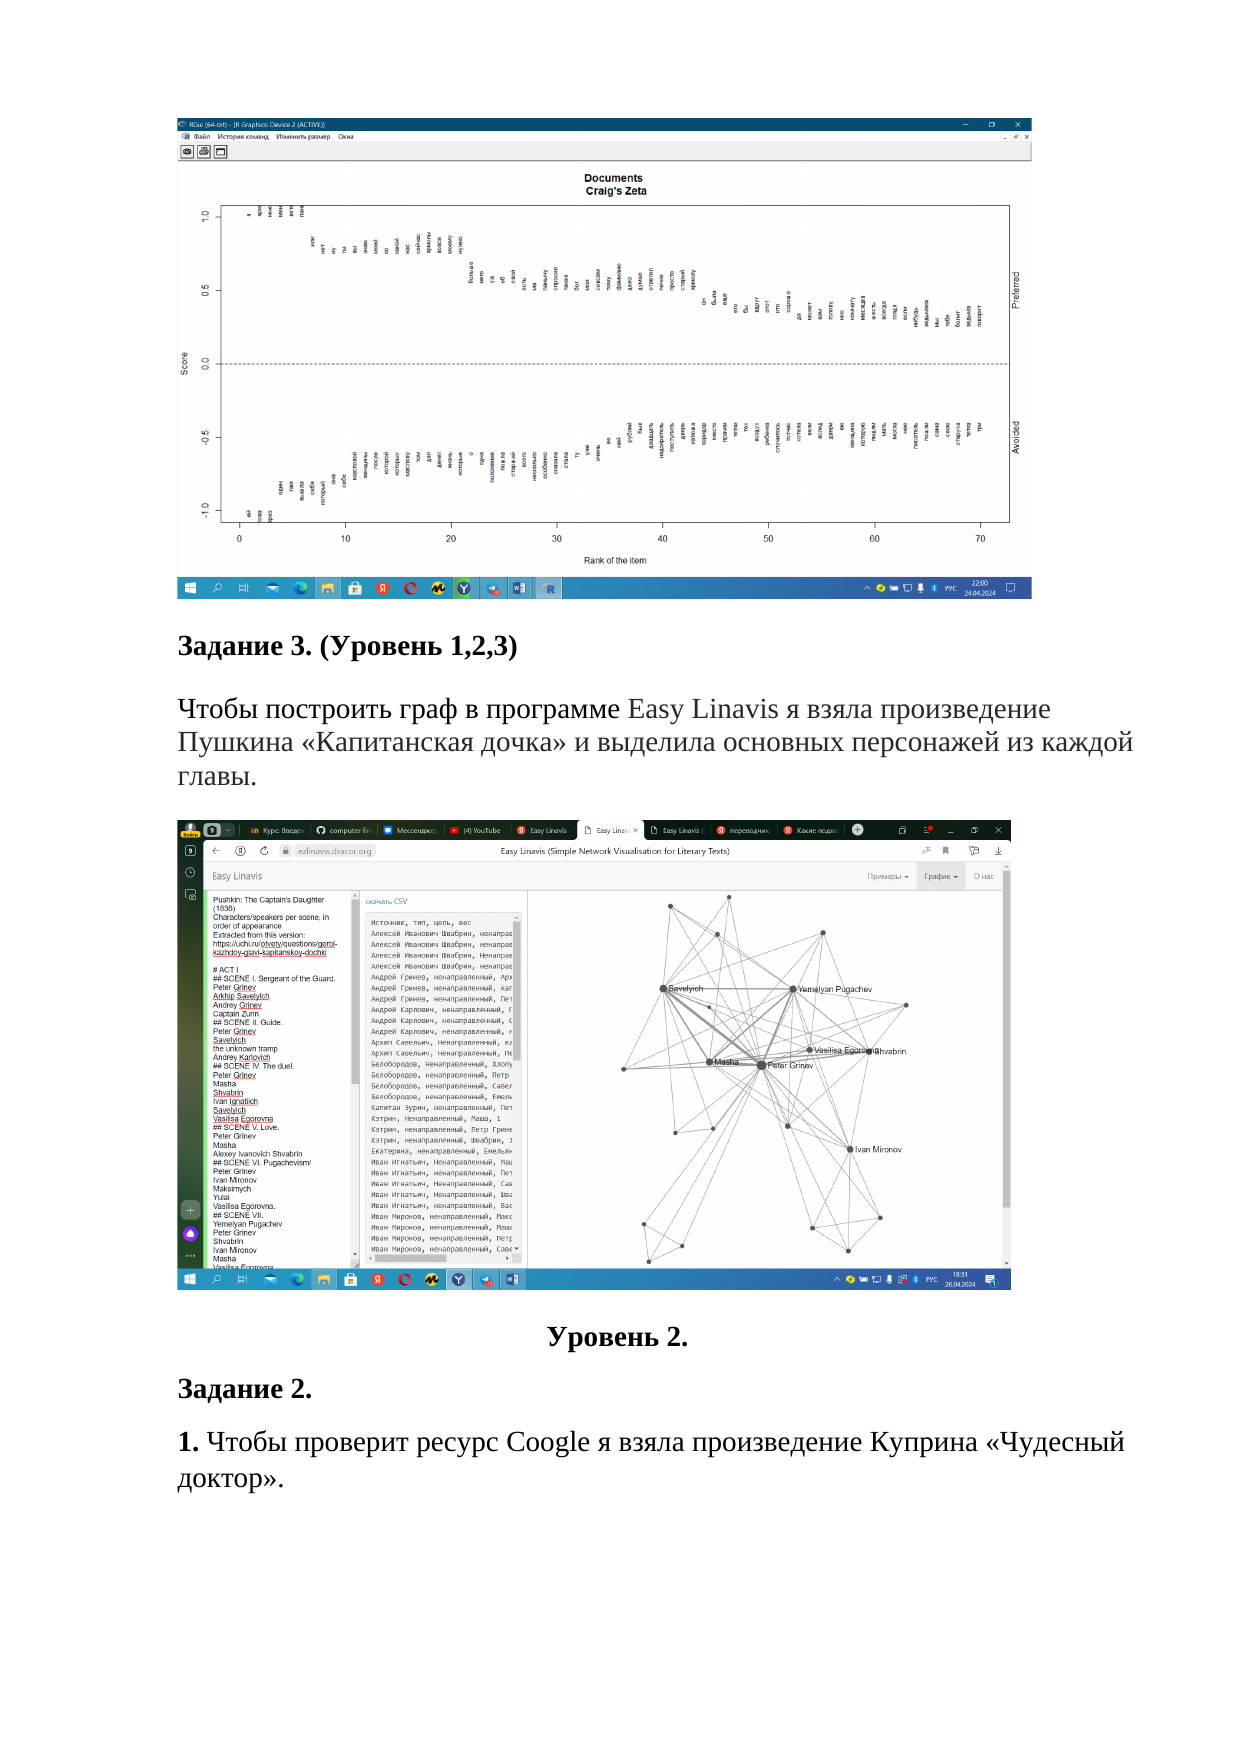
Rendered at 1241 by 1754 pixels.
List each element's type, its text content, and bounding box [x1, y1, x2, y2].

text Задание 2. [177, 1371, 1152, 1405]
picture [177, 122, 186, 127]
picture [177, 132, 1032, 599]
picture [177, 820, 1011, 1290]
text 1. Чтобы проверит ресурс Coogle я взяла произведение Куприна «Чудесный доктор». [177, 1424, 1152, 1494]
text Задание 3. (Уровень 1,2,3) [177, 628, 1152, 662]
text Уровень 2. [177, 1319, 1152, 1352]
text Чтобы построить граф в программе Easy Linavis я взяла произведение Пушкина «Капитанская дочка» и выделила основных персонажей из каждой главы. [177, 691, 1152, 791]
